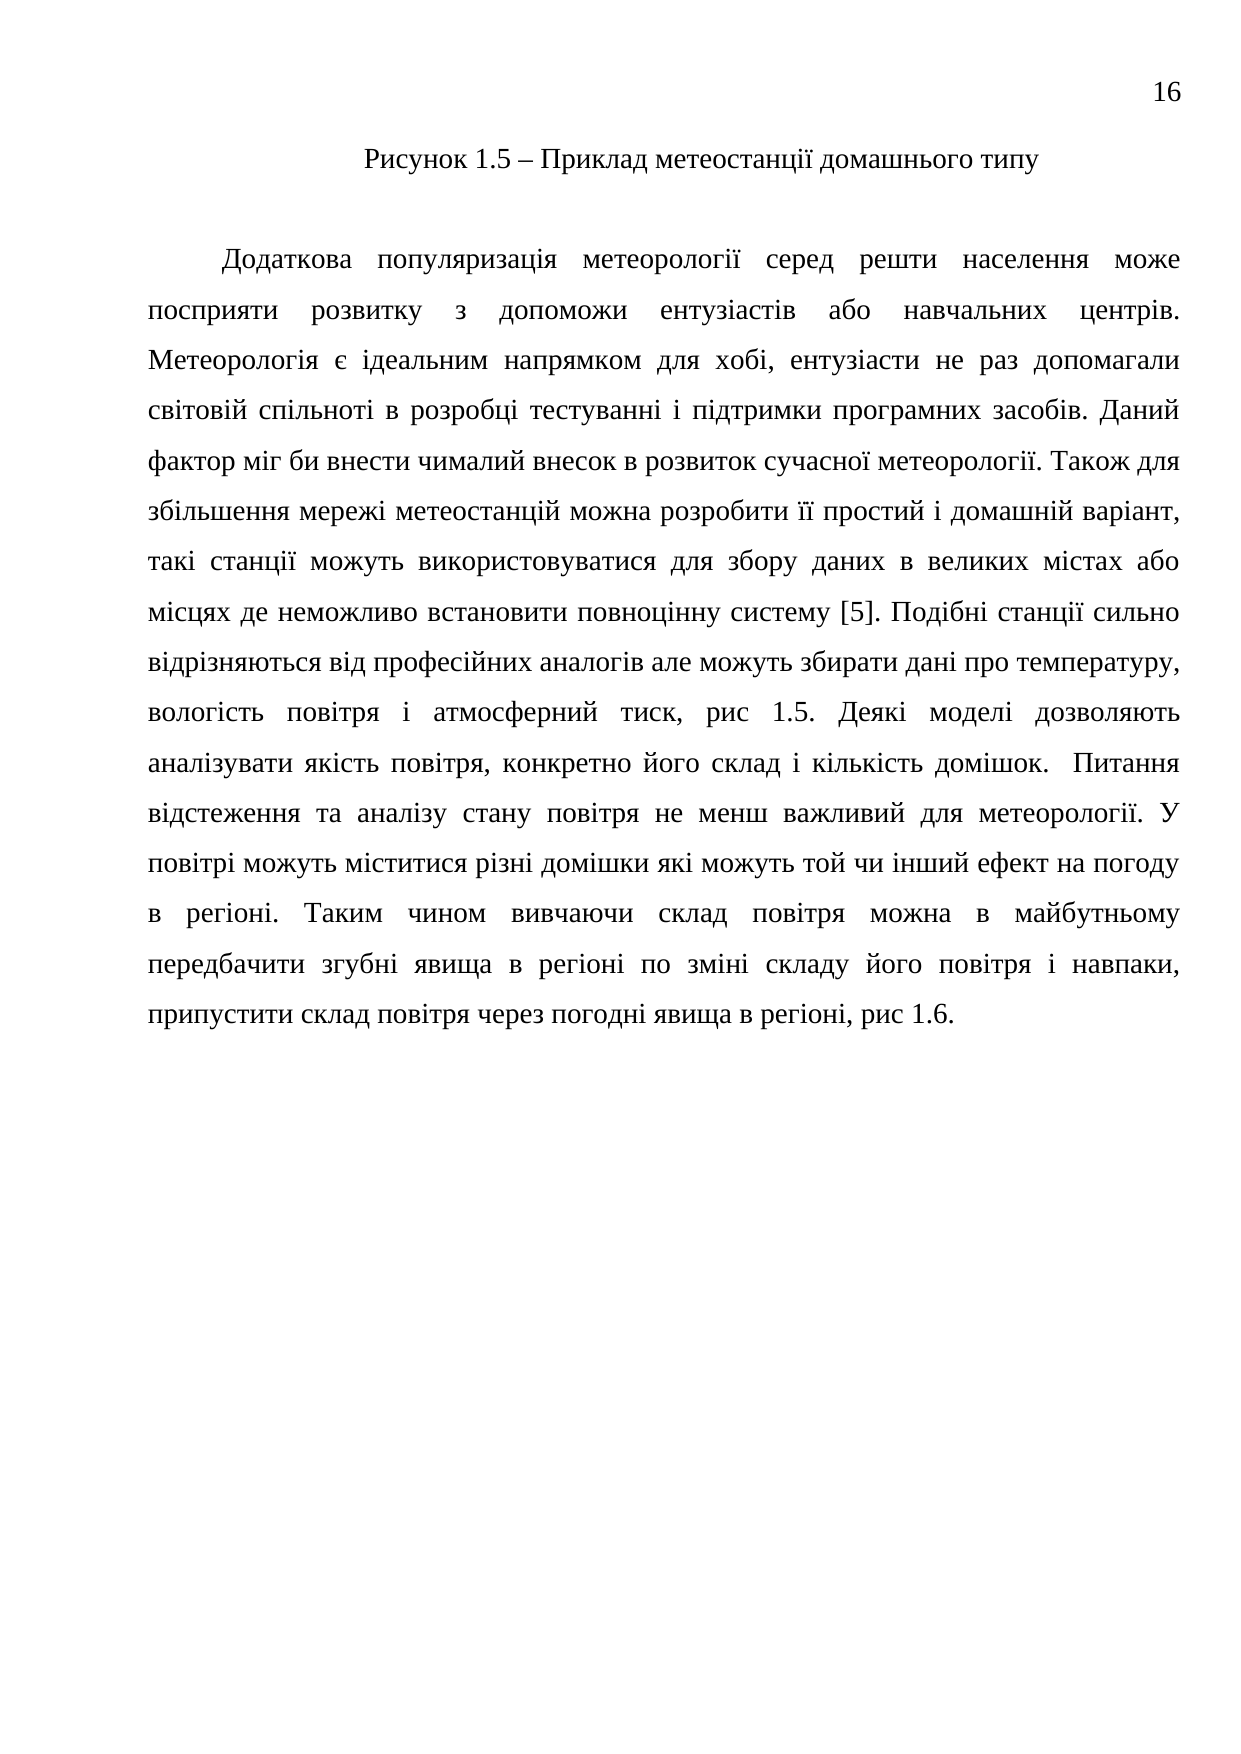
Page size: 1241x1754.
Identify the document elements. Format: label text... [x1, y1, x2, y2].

list Рисунок 1.5 – Приклад метеостанції домашнього типу [148, 141, 1181, 174]
list Додаткова популяризація метеорології серед решти населення може посприяти розвитку з допоможи ентузіастів або навчальних центрів. Метеорологія є ідеальним напрямком для хобі, ентузіасти не раз допомагали світовій спільноті в розробці тестуванні і підтримки програмних засобів. Даний фактор міг би внести чималий внесок в розвиток сучасної метеорології. Також для збільшення мережі метеостанцій можна розробити її простий і домашній варіант, такі станції можуть використовуватися для збору даних в великих містах або місцях де неможливо встановити повноцінну систему [5]. Подібні станції сильно відрізняються від професійних аналогів але можуть збирати дані про температуру, вологість повітря і атмосферний тиск, рис 1.5. Деякі моделі дозволяють аналізувати якість повітря, конкретно його склад і кількість домішок. Питання відстеження та аналізу стану повітря не менш важливий для метеорології. У повітрі можуть міститися різні домішки які можуть той чи інший ефект на погоду в регіоні. Таким чином вивчаючи склад повітря можна в майбутньому передбачити згубні явища в регіоні по зміні складу його повітря і навпаки, припустити склад повітря через погодні явища в регіоні, рис 1.6. [148, 242, 1181, 1030]
